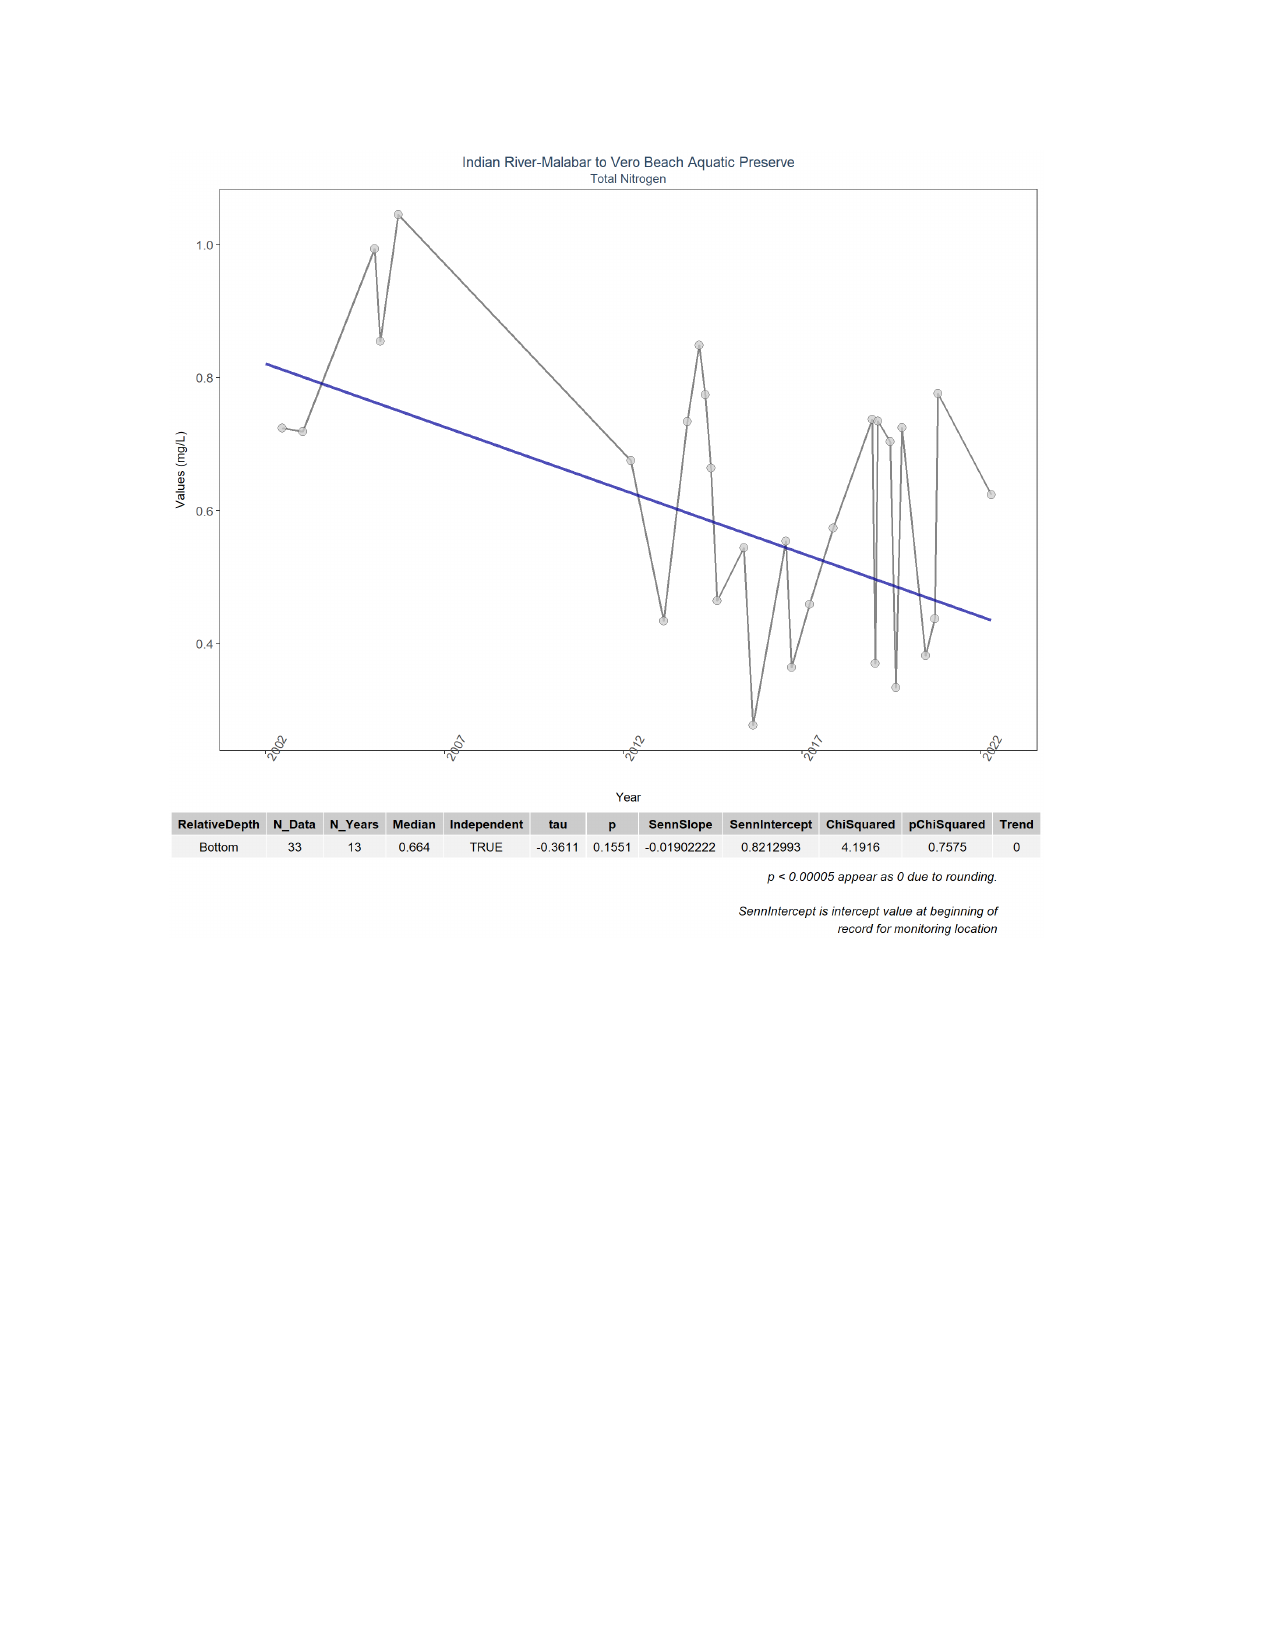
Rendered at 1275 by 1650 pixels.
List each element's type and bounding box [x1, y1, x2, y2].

picture [168, 150, 1044, 938]
